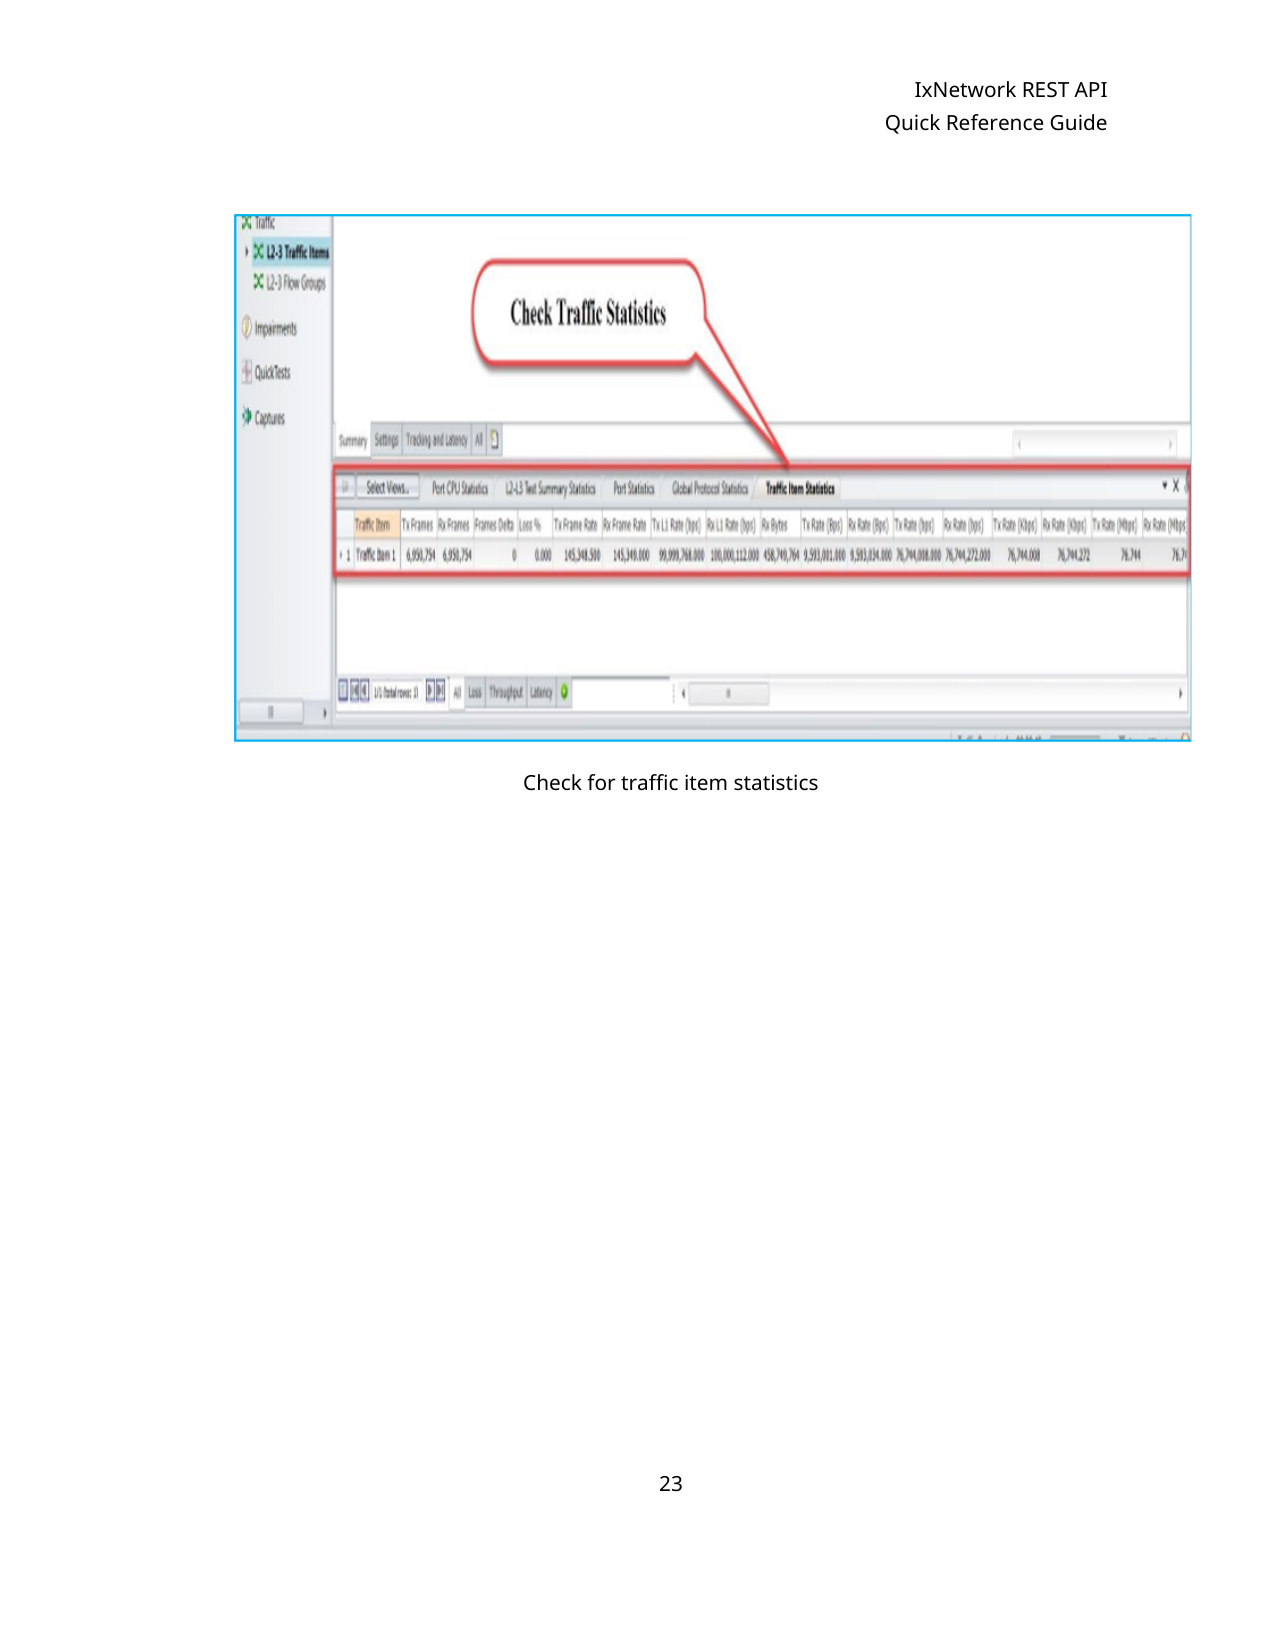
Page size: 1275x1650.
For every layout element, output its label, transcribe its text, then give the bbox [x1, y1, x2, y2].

picture [237, 217, 1192, 739]
picture [233, 213, 1192, 743]
text Check for traffic item statistics [234, 768, 1107, 796]
